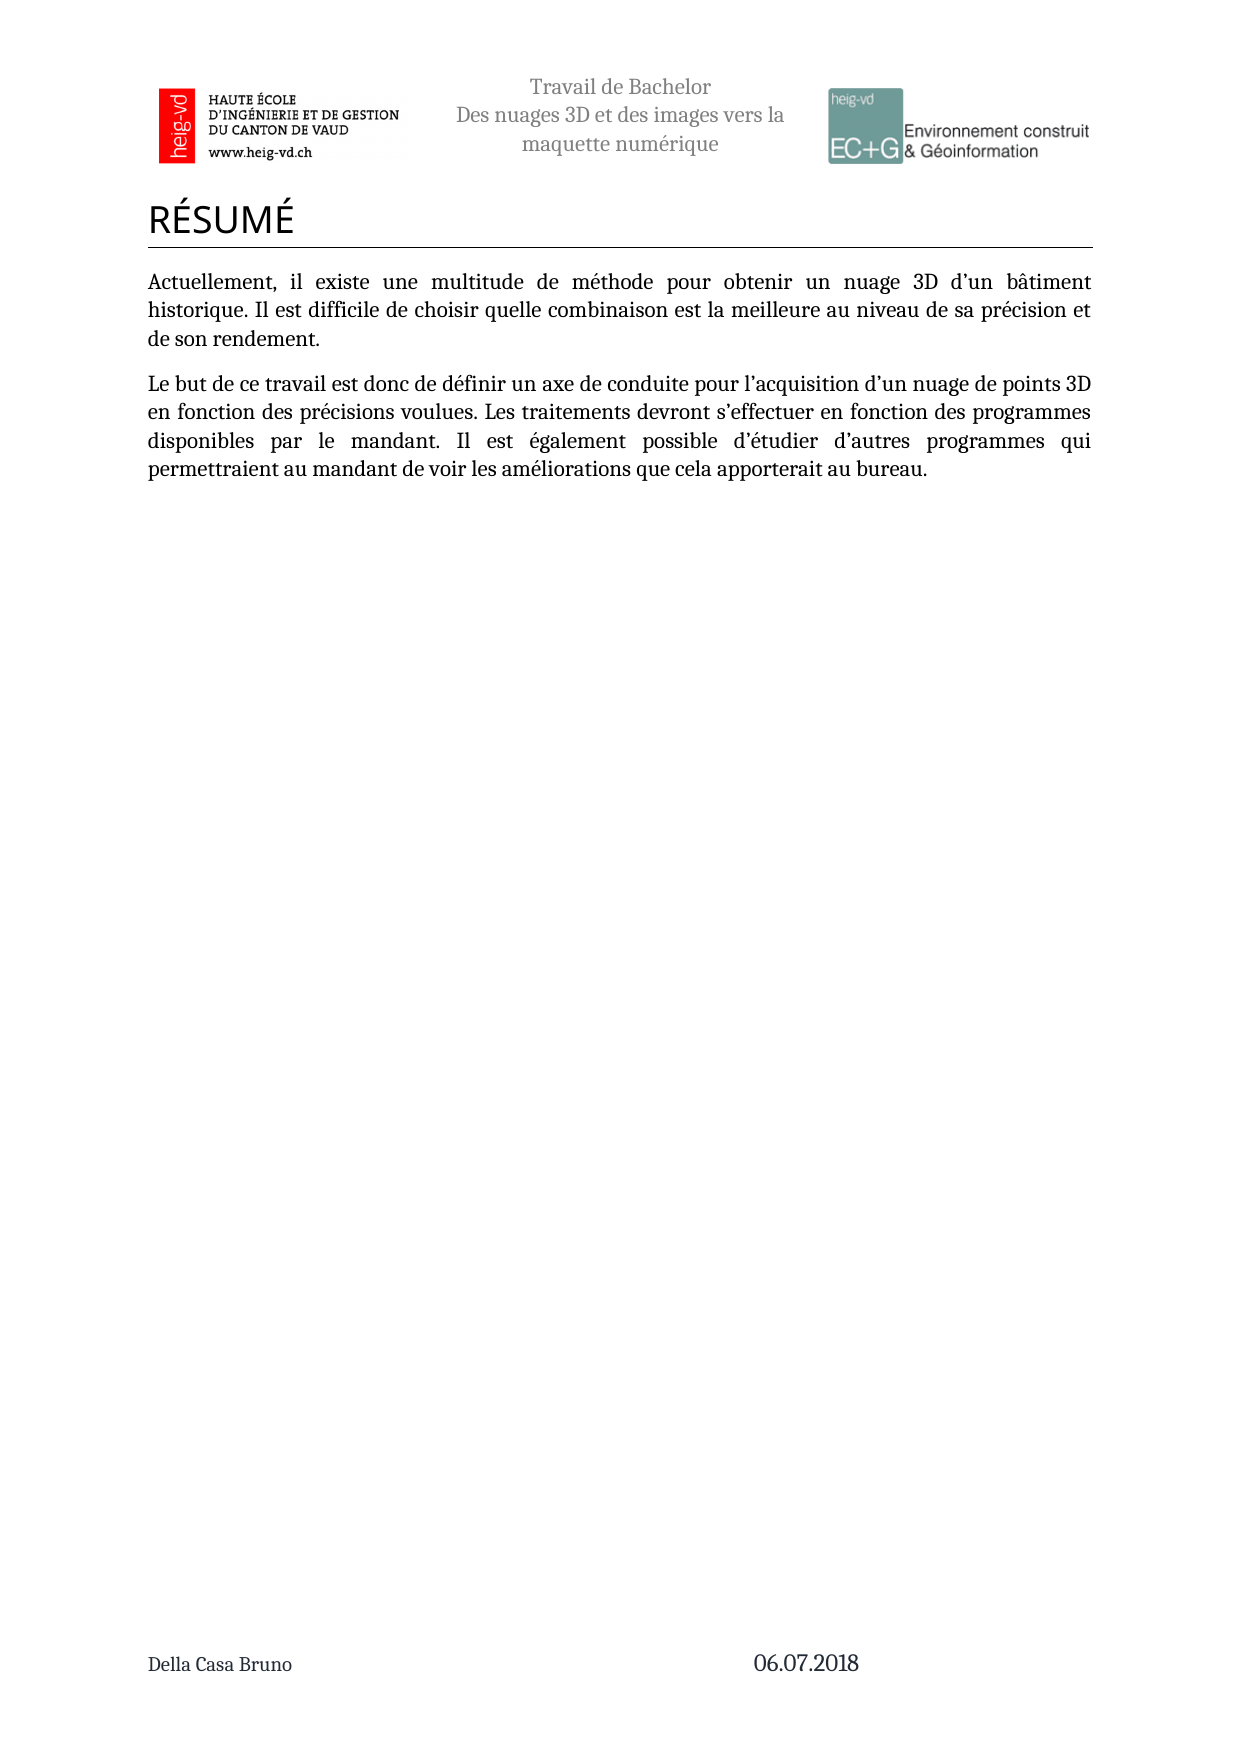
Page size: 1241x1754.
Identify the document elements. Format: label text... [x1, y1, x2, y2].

picture [147, 87, 410, 165]
text Actuellement, il existe une multitude de méthode pour obtenir un nuage 3D d’un bâtiment historique. Il est difficile de choisir quelle combinaison est la meilleure au niveau de sa précision et de son rendement. [148, 268, 1093, 352]
text Résumé [148, 194, 1093, 247]
picture [827, 87, 1093, 165]
text Le but de ce travail est donc de définir un axe de conduite pour l’acquisition d’un nuage de points 3D en fonction des précisions voulues. Les traitements devront s’effectuer en fonction des programmes disponibles par le mandant. Il est également possible d’étudier d’autres programmes qui permettraient au mandant de voir les améliorations que cela apporterait au bureau. [148, 371, 1093, 482]
